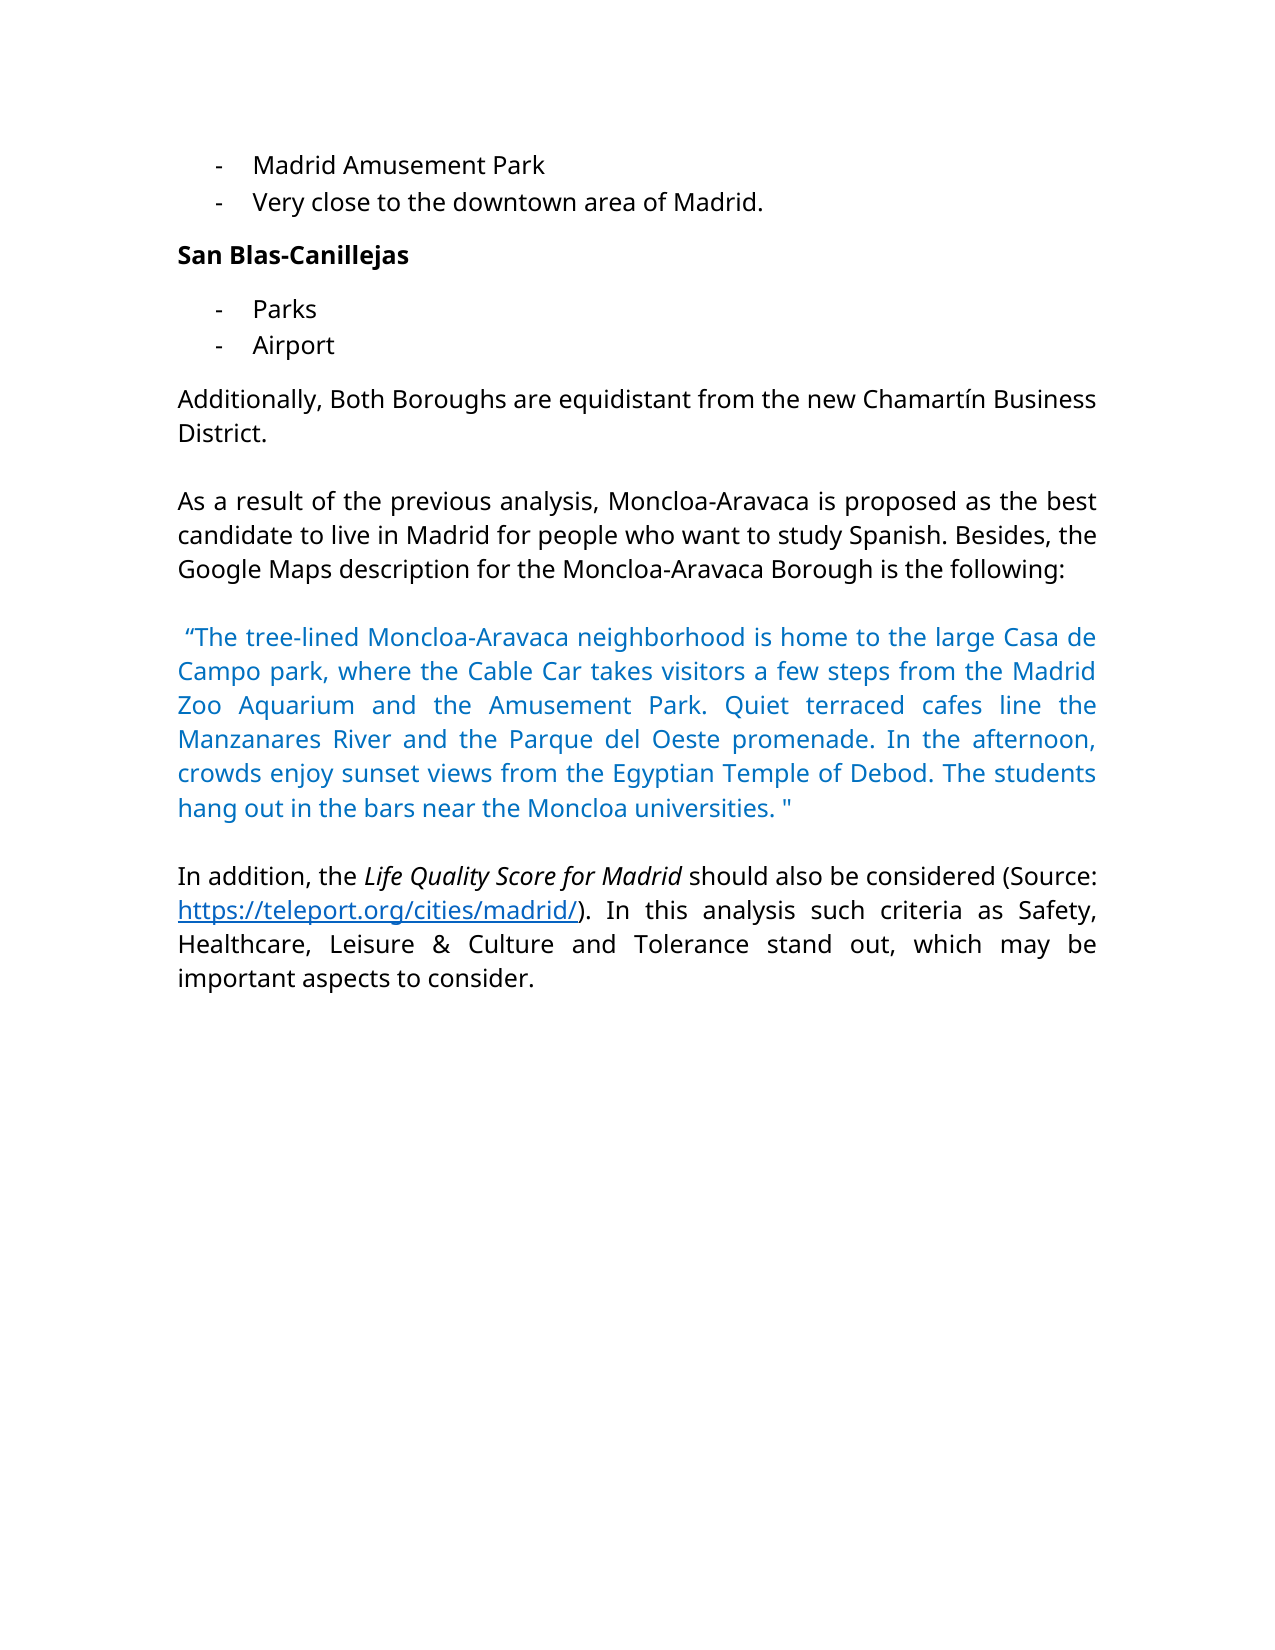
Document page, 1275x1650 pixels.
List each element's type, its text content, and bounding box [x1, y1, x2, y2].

list Very close to the downtown area of Madrid. [215, 184, 1098, 218]
list Airport [215, 328, 1098, 362]
list Madrid Amusement Park [215, 148, 1098, 182]
text San Blas-Canillejas [177, 238, 1098, 272]
list Parks [215, 291, 1098, 325]
text Additionally, Both Boroughs are equidistant from the new Chamartín Business District. [177, 381, 1098, 449]
text In addition, the Life Quality Score for Madrid should also be considered (Source: https://teleport.org/cities/madrid/). In this analysis such criteria as Safety, Healthcare, Leisure & Culture and Tolerance stand out, which may be important aspects to consider. [177, 858, 1098, 994]
text “The tree-lined Moncloa-Aravaca neighborhood is home to the large Casa de Campo park, where the Cable Car takes visitors a few steps from the Madrid Zoo Aquarium and the Amusement Park. Quiet terraced cafes line the Manzanares River and the Parque del Oeste promenade. In the afternoon, crowds enjoy sunset views from the Egyptian Temple of Debod. The students hang out in the bars near the Moncloa universities. " [177, 620, 1098, 824]
text As a result of the previous analysis, Moncloa-Aravaca is proposed as the best candidate to live in Madrid for people who want to study Spanish. Besides, the Google Maps description for the Moncloa-Aravaca Borough is the following: [177, 484, 1098, 586]
